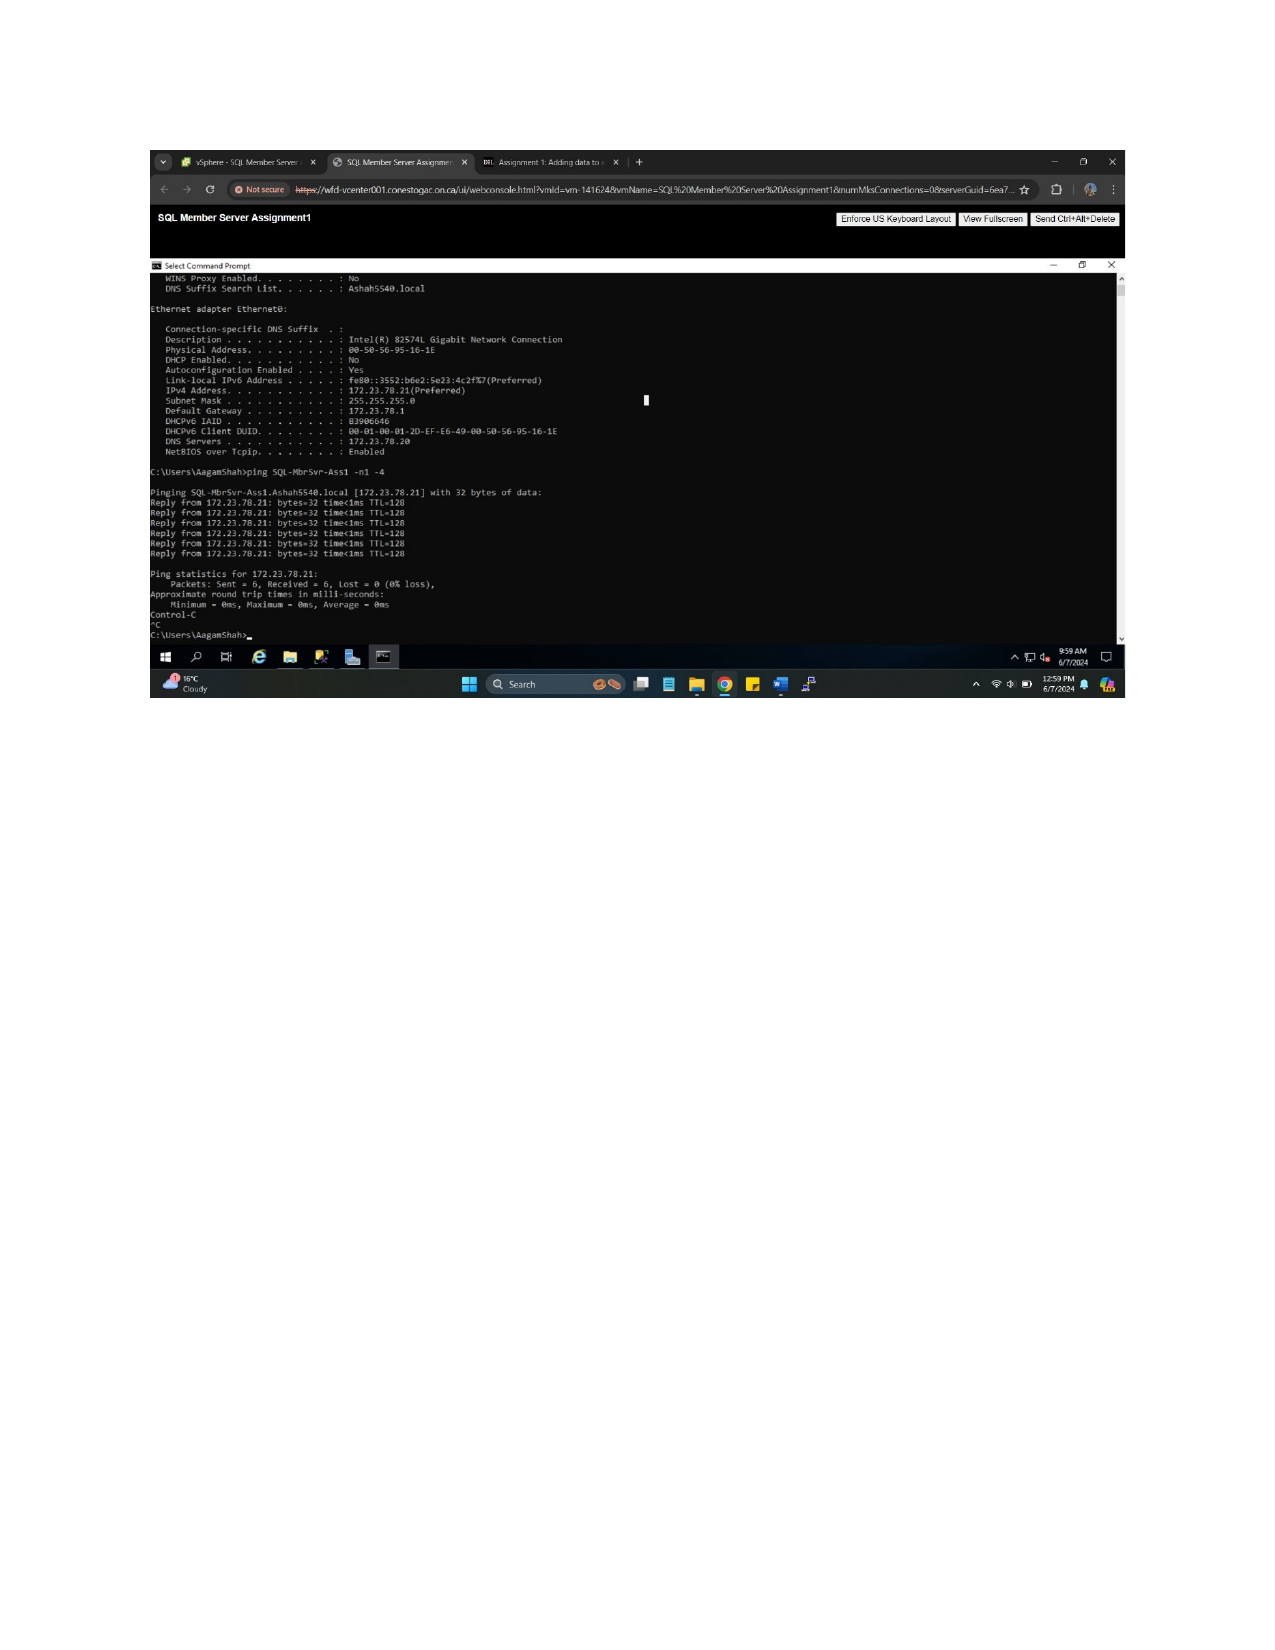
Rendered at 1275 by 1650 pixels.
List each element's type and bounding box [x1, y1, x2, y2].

picture [150, 150, 1125, 698]
